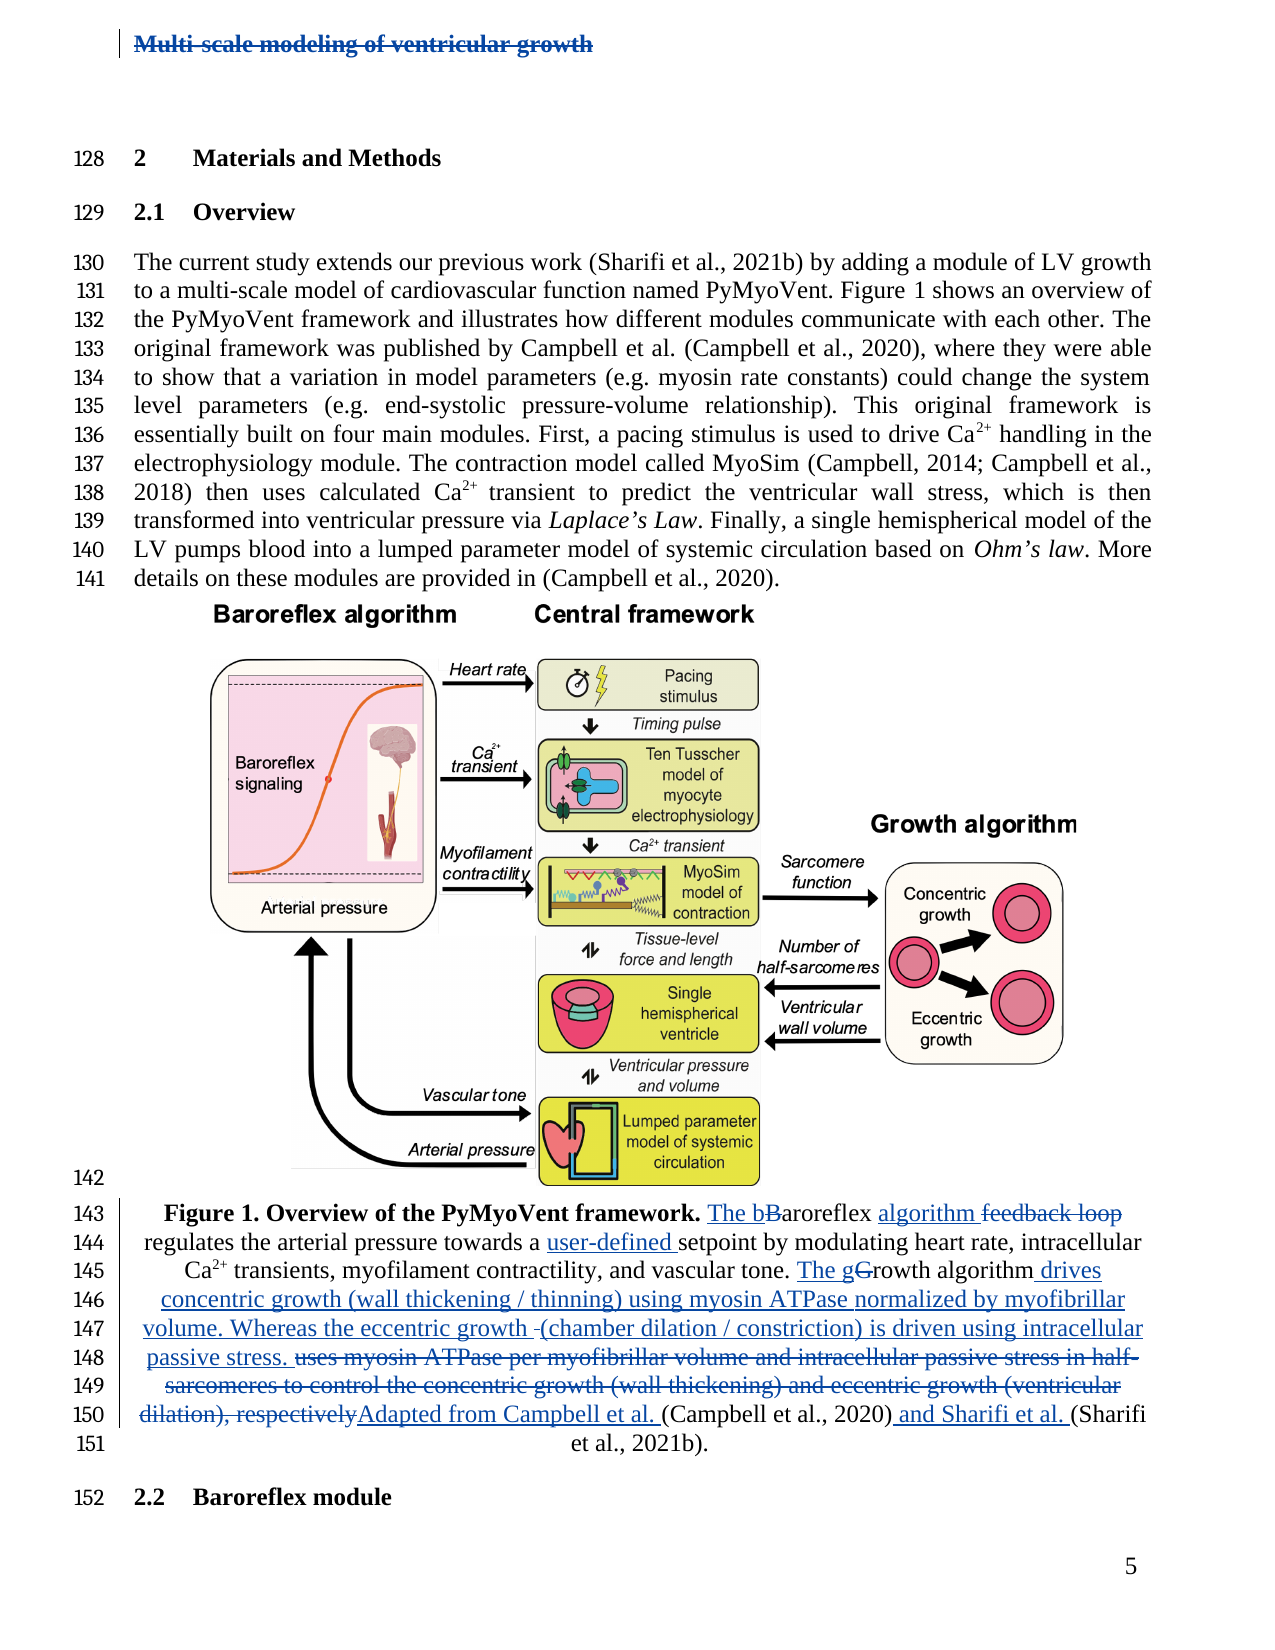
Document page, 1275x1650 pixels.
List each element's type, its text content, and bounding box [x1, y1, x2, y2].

text Figure 1. Overview of the PyMyoVent framework. aroreflex regulates the arterial pressure towards a setpoint by modulating heart rate, intracellular Ca2+ transients, myofilament contractility, and vascular tone. rowth algorithm(Campbell et al., 2020)(Sharifi et al., 2021b). [133, 1198, 1152, 1457]
picture [209, 604, 1077, 1186]
text The current study extends our previous work (Sharifi et al., 2021b) by adding a module of LV growth to a multi-scale model of cardiovascular function named PyMyoVent. Figure 1 shows an overview of the PyMyoVent framework and illustrates how different modules communicate with each other. The original framework was published by Campbell et al. (Campbell et al., 2020), where they were able to show that a variation in model parameters (e.g. myosin rate constants) could change the system level parameters (e.g. end-systolic pressure-volume relationship). This original framework is essentially built on four main modules. First, a pacing stimulus is used to drive Ca2+ handling in the electrophysiology module. The contraction model called MyoSim (Campbell, 2014; Campbell et al., 2018) then uses calculated Ca2+ transient to predict the ventricular wall stress, which is then transformed into ventricular pressure via Laplace’s Law. Finally, a single hemispherical model of the LV pumps blood into a lumped parameter model of systemic circulation based on Ohm’s law. More details on these modules are provided in (Campbell et al., 2020). [133, 247, 1152, 592]
subtitle Materials and Methods [133, 143, 1152, 172]
subtitle Baroreflex module [133, 1482, 1152, 1511]
subtitle Overview [133, 197, 1152, 226]
